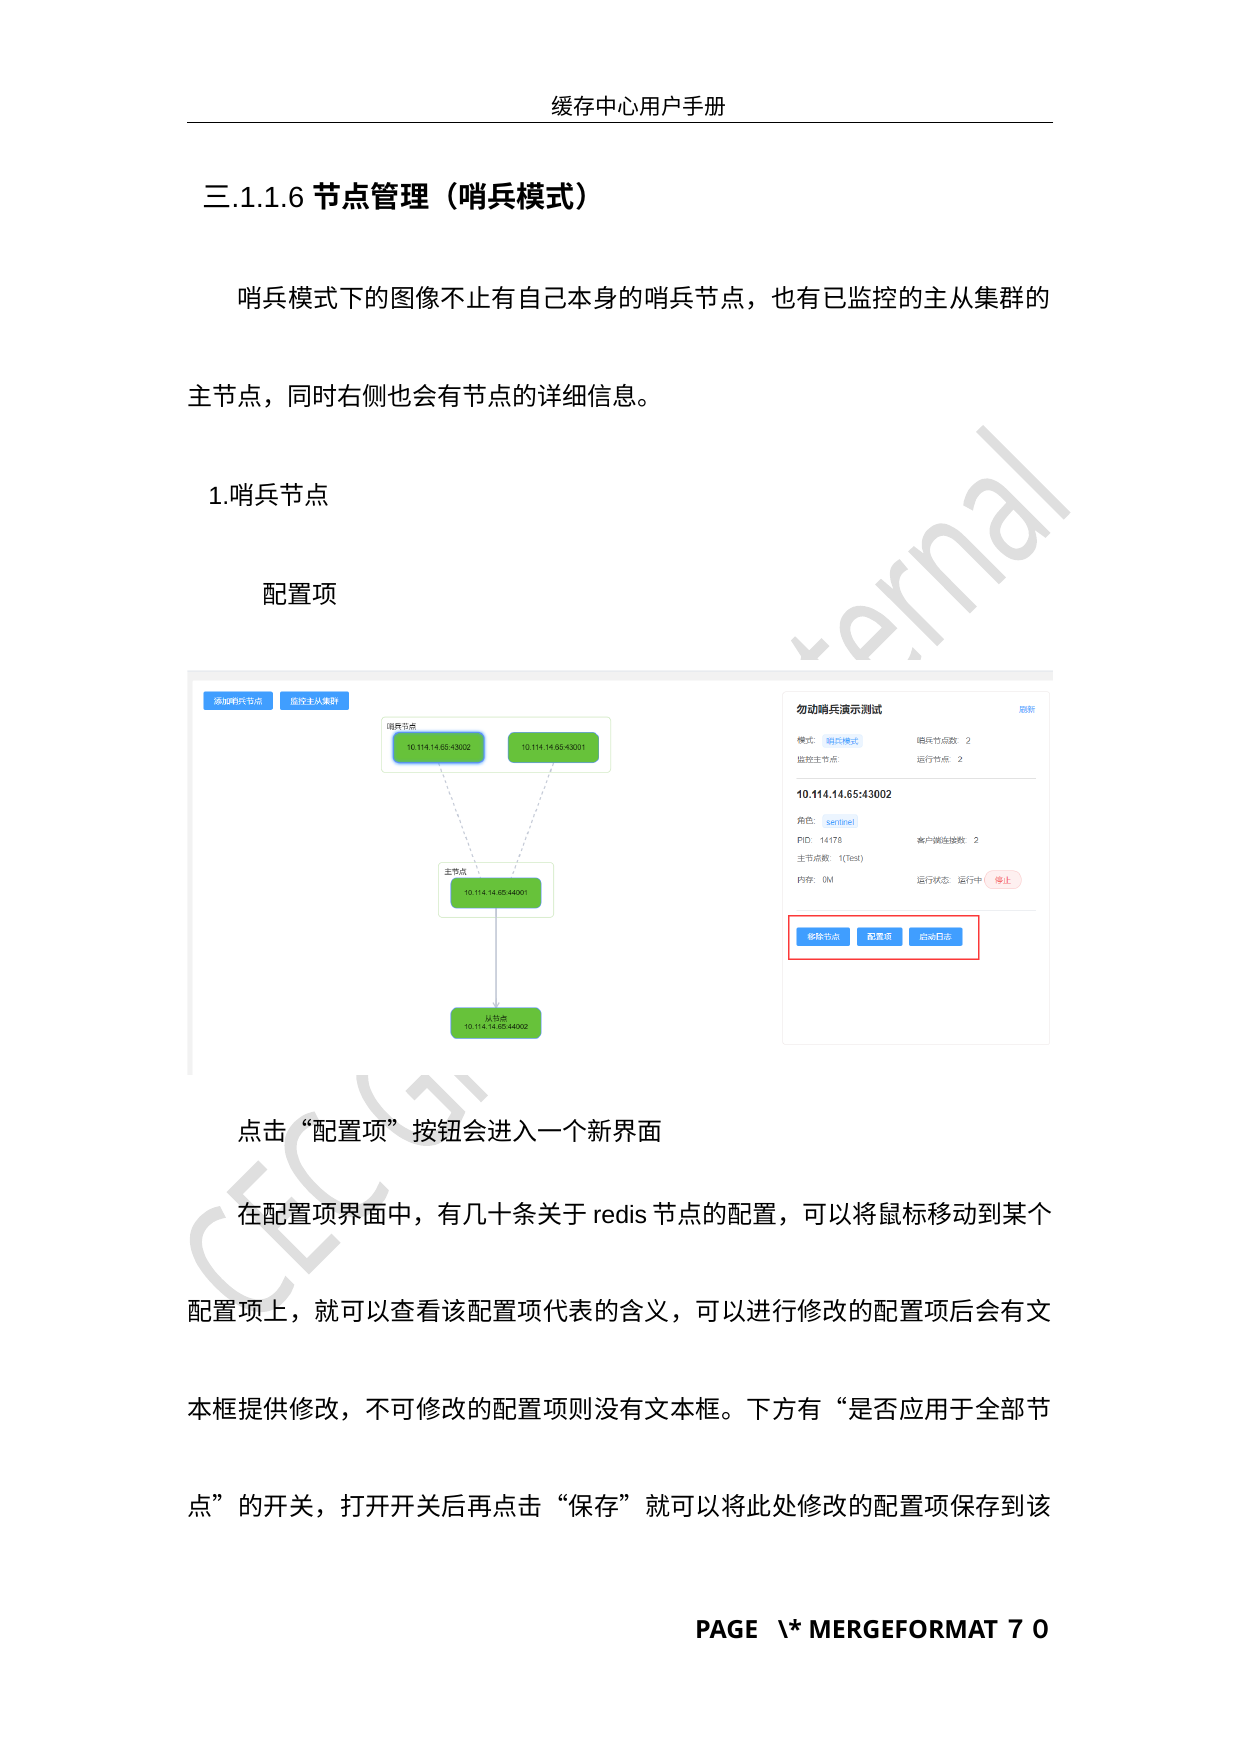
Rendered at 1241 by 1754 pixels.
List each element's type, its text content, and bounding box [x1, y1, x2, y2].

picture [187, 660, 1053, 1075]
text 点击“配置项”按钮会进入一个新界面 [187, 1097, 1053, 1162]
text 哨兵模式下的图像不止有自己本身的哨兵节点，也有已监控的主从集群的主节点，同时右侧也会有节点的详细信息。 [187, 264, 1053, 427]
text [187, 1180, 1053, 1537]
subtitle 1.哨兵节点 [208, 461, 1053, 526]
subtitle 节点管理（哨兵模式） [202, 162, 1053, 227]
subtitle 配置项 [262, 561, 1053, 626]
